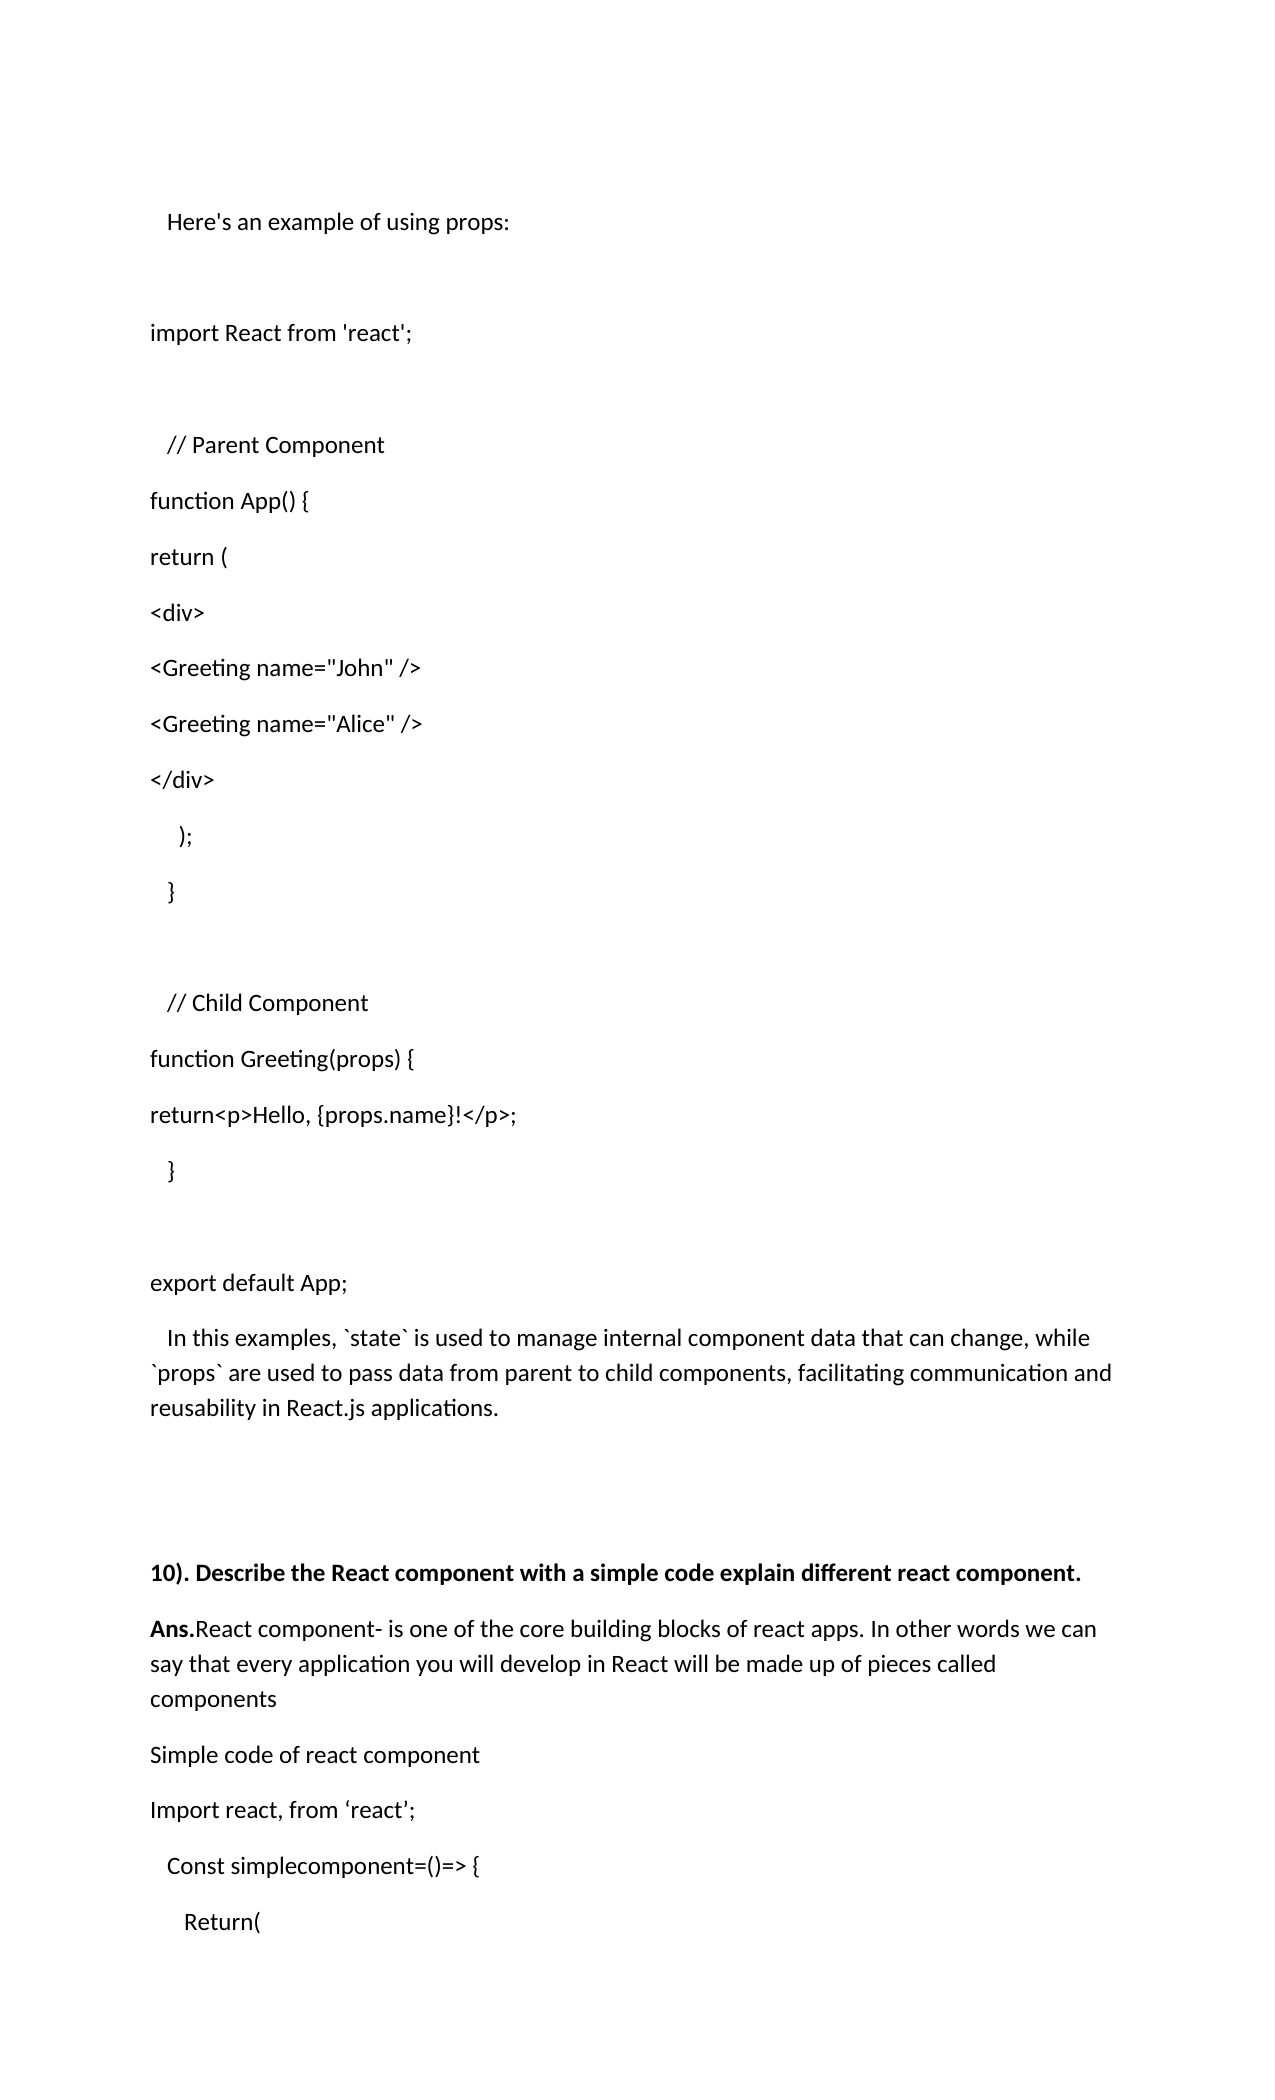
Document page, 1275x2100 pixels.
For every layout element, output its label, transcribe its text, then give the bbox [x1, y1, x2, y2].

text // Parent Component [150, 429, 1125, 460]
text Here's an example of using props: [150, 206, 1125, 236]
text In this examples, `state` is used to manage internal component data that can change, while `props` are used to pass data from parent to child components, facilitating communication and reusability in React.js applications. [150, 1322, 1125, 1423]
text Ans.React component- is one of the core building blocks of react apps. In other words we can say that every application you will develop in React will be made up of pieces called components [150, 1613, 1125, 1713]
text Const simplecomponent=()=> { [150, 1851, 1125, 1881]
text 10). Describe the React component with a simple code explain different react component. [150, 1557, 1125, 1588]
text <Greeting name="John" /> [150, 652, 1125, 683]
text Return( [150, 1906, 1125, 1937]
text // Child Component [150, 987, 1125, 1018]
text return ( [150, 541, 1125, 571]
text function App() { [150, 485, 1125, 516]
text <Greeting name="Alice" /> [150, 708, 1125, 739]
text return<p>Hello, {props.name}!</p>; [150, 1099, 1125, 1130]
text Simple code of react component [150, 1739, 1125, 1769]
text export default App; [150, 1267, 1125, 1297]
text ); [150, 820, 1125, 851]
text } [150, 1155, 1125, 1186]
text </div> [150, 764, 1125, 795]
text <div> [150, 597, 1125, 627]
text } [150, 876, 1125, 906]
text function Greeting(props) { [150, 1043, 1125, 1074]
text import React from 'react'; [150, 317, 1125, 348]
text Import react, from ‘react’; [150, 1795, 1125, 1825]
